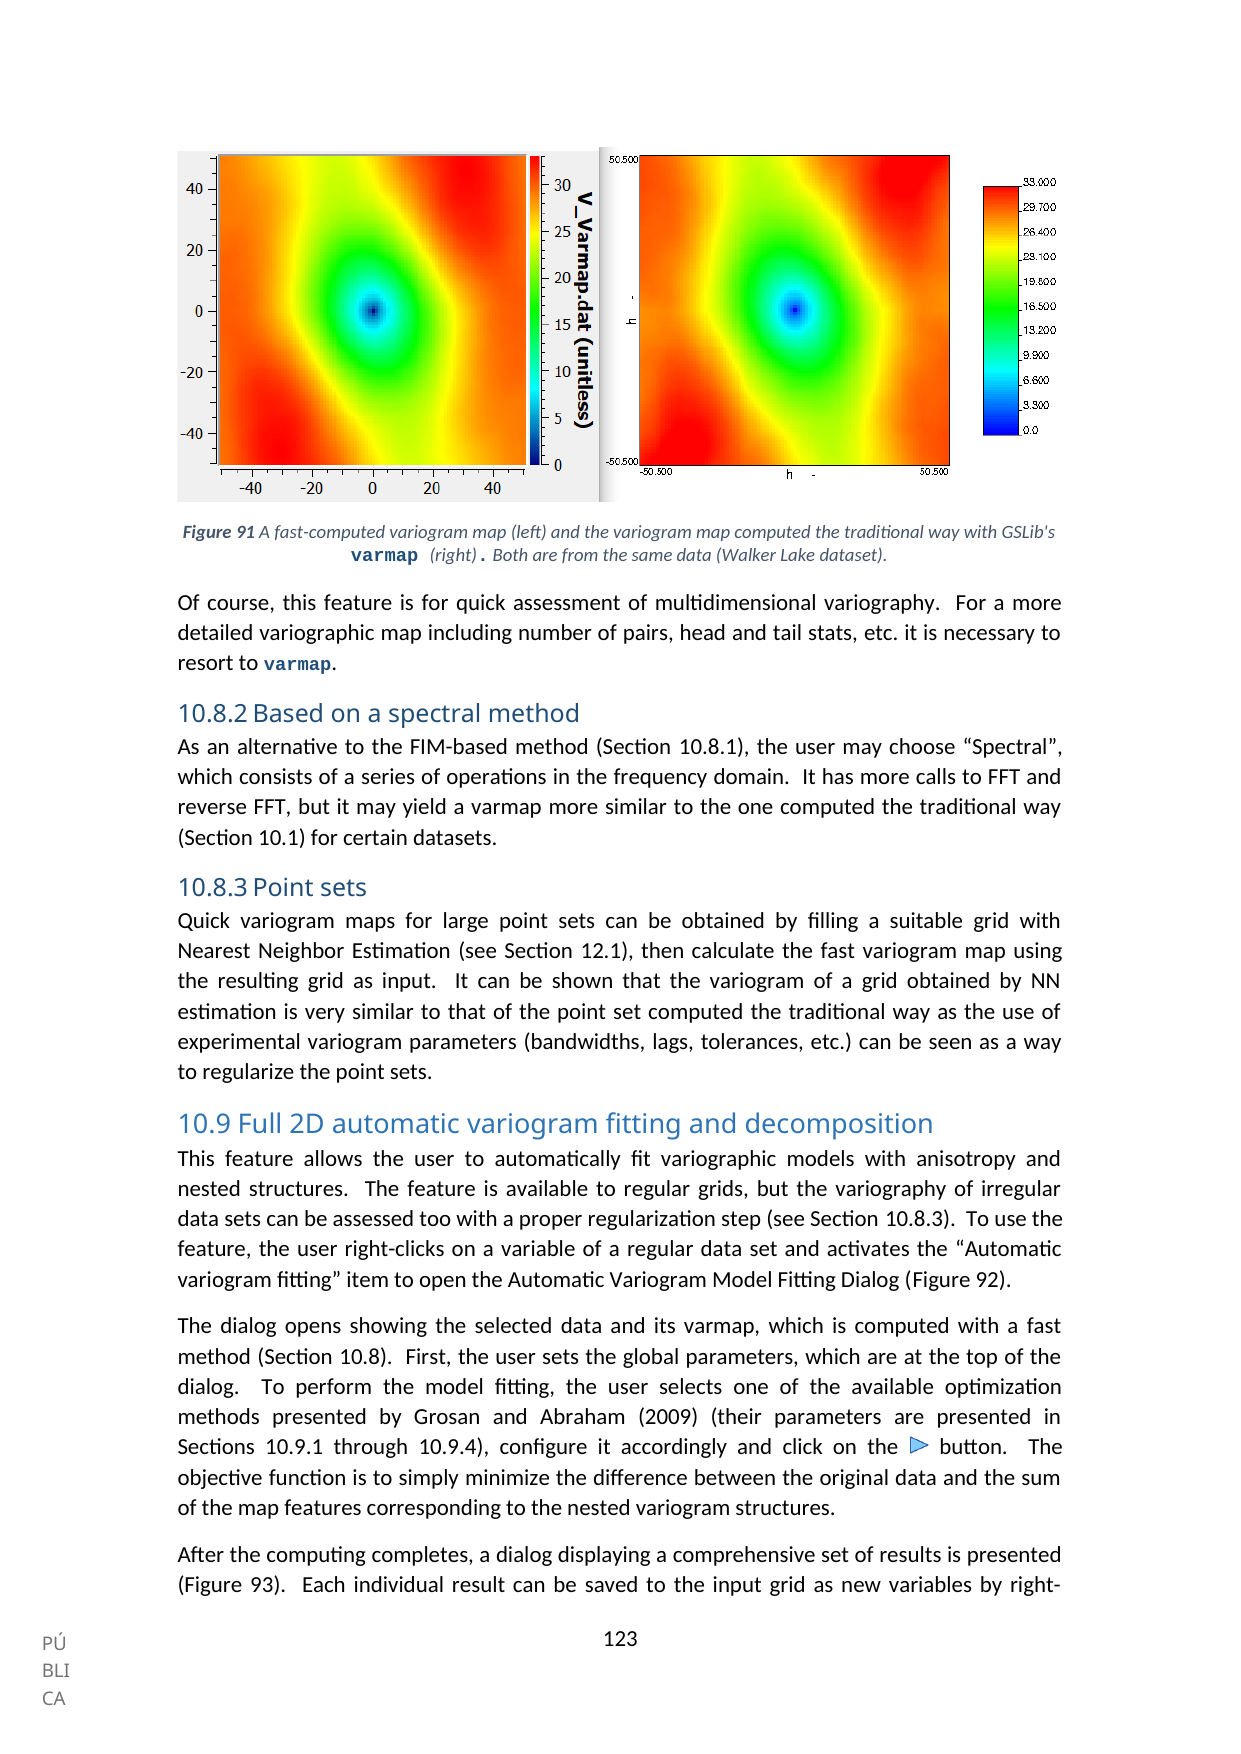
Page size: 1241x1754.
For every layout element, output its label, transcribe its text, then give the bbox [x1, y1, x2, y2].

text This feature allows the user to automatically fit variographic models with anisotropy and nested structures. The feature is available to regular grids, but the variography of irregular data sets can be assessed too with a proper regularization step (see Section 10.8.3). To use the feature, the user right-clicks on a variable of a regular data set and activates the “Automatic variogram fitting” item to open the Automatic Variogram Model Fitting Dialog (Figure 91). [177, 1144, 1063, 1293]
text Quick variogram maps for large point sets can be obtained by filling a suitable grid with Nearest Neighbor Estimation (see Section 12.1), then calculate the fast variogram map using the resulting grid as input. It can be shown that the variogram of a grid obtained by NN estimation is very similar to that of the point set computed the traditional way as the use of experimental variogram parameters (bandwidths, lags, tolerances, etc.) can be seen as a way to regularize the point sets. [177, 906, 1063, 1085]
text As an alternative to the FIM-based method (Section 10.8.1), the user may choose “Spectral”, which consists of a series of operations in the frequency domain. It has more calls to FFT and reverse FFT, but it may yield a varmap more similar to the one computed the traditional way (Section 10.1) for certain datasets. [177, 732, 1063, 851]
text Figure 91 A fast-computed variogram map (left) and the variogram map computed the traditional way with GSLib's varmap (right). Both are from the same data (Walker Lake dataset). [177, 520, 1063, 567]
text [177, 1540, 1063, 1598]
text The dialog opens showing the selected data and its varmap, which is computed with a fast method (Section 10.8). First, the user sets the global parameters, which are at the top of the dialog. To perform the model fitting, the user selects one of the available optimization methods presented by Grosan and Abraham (2009) (their parameters are presented in Sections 10.9.1 through 10.9.4), configure it accordingly and click on the button. The objective function is to simply minimize the difference between the original data and the sum of the map features corresponding to the nested variogram structures. [177, 1312, 1063, 1521]
text Of course, this feature is for quick assessment of multidimensional variography. For a more detailed variographic map including number of pairs, head and tail stats, etc. it is necessary to resort to varmap. [177, 588, 1063, 676]
subtitle Point sets [177, 869, 1063, 903]
picture [909, 1435, 929, 1455]
subtitle Full 2D automatic variogram fitting and decomposition [177, 1104, 1063, 1141]
picture [177, 147, 1062, 502]
subtitle Based on a spectral method [177, 695, 1063, 729]
